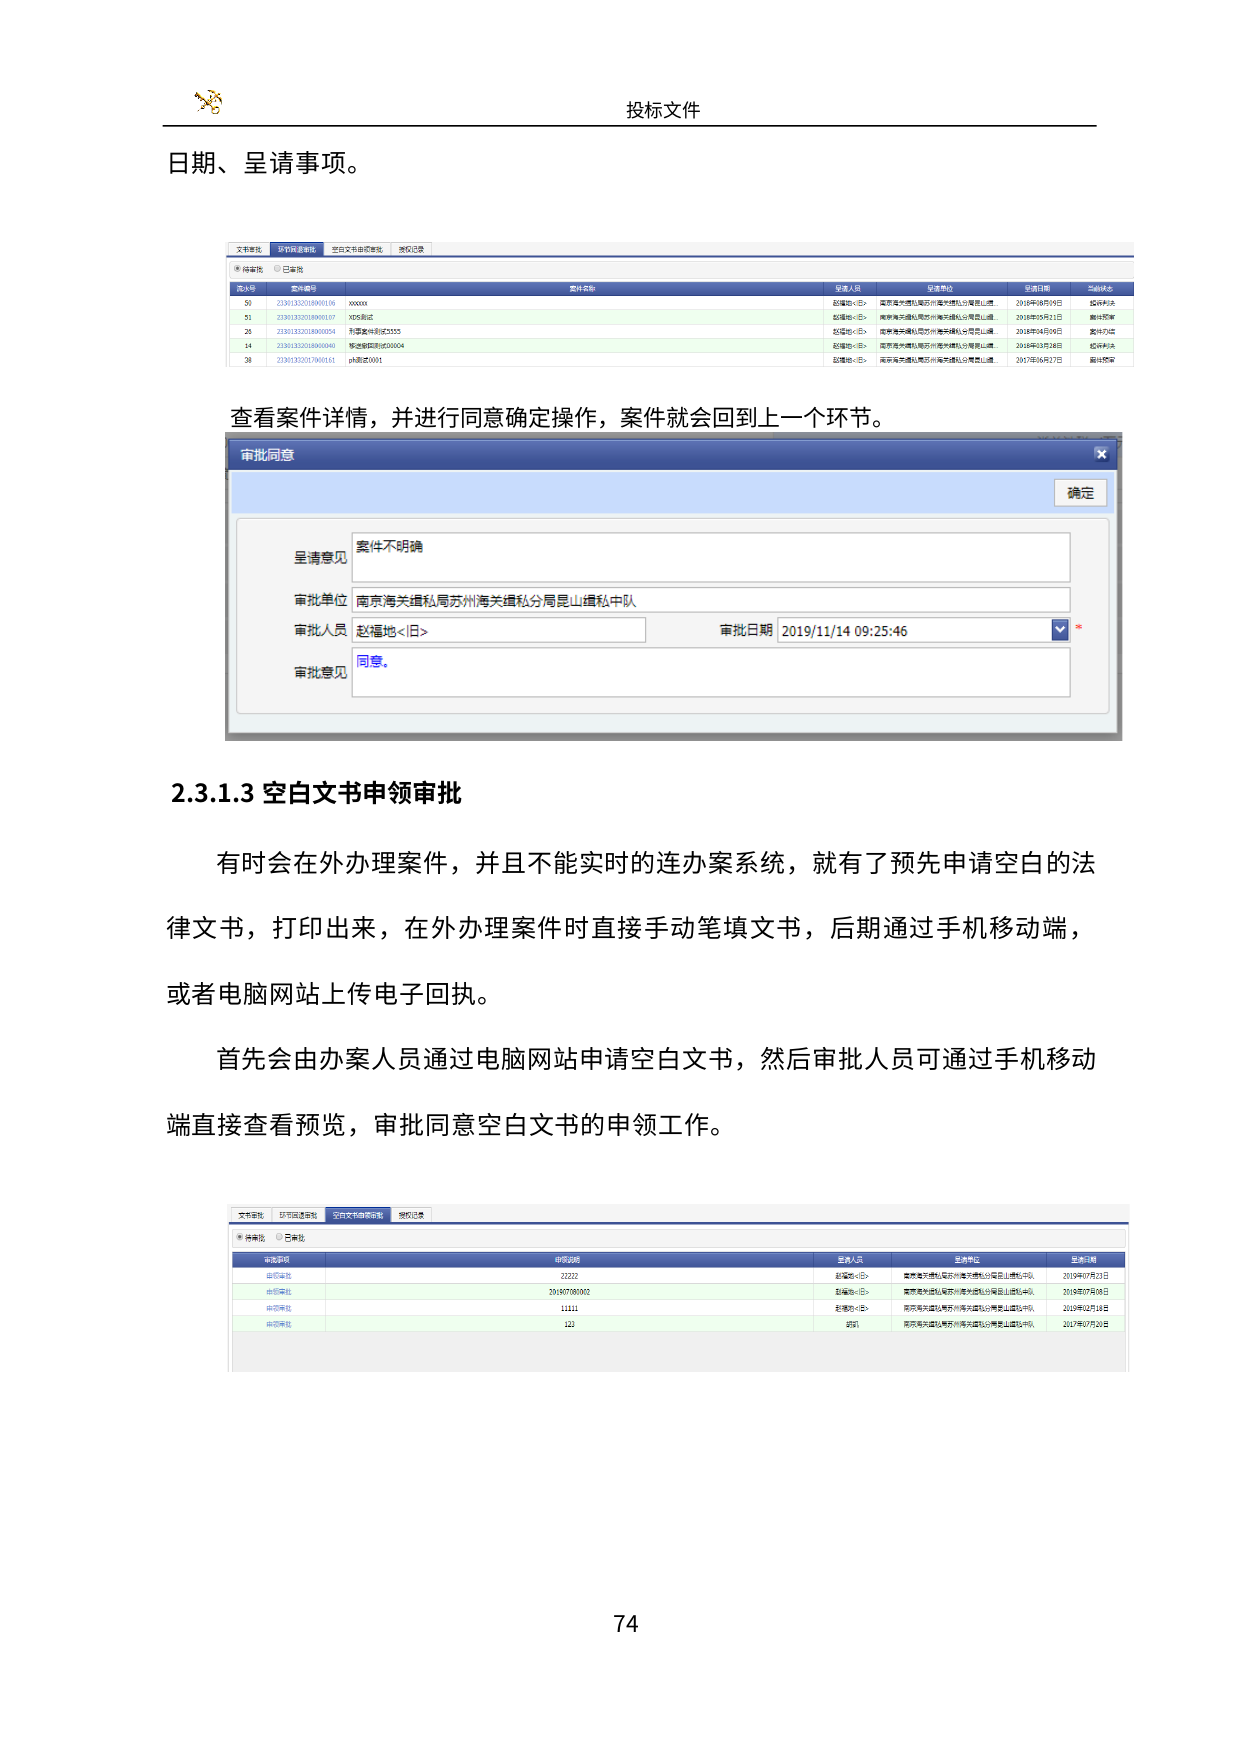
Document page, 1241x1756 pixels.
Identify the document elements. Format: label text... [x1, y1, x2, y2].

picture [225, 242, 1134, 367]
picture [227, 1204, 1130, 1372]
picture [225, 432, 1123, 741]
list 查看案件详情，并进行同意确定操作，案件就会回到上一个环节。 [142, 400, 1146, 433]
text 首先会由办案人员通过电脑网站申请空白文书，然后审批人员可通过手机移动端直接查看预览，审批同意空白文书的申领工作。 [166, 1040, 1097, 1142]
text 有时会在外办理案件，并且不能实时的连办案系统，就有了预先申请空白的法律文书，打印出来，在外办理案件时直接手动笔填文书，后期通过手机移动端，或者电脑网站上传电子回执。 [166, 843, 1097, 1011]
subtitle 空白文书申领审批 [172, 774, 1146, 810]
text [166, 144, 1097, 180]
picture [194, 90, 222, 114]
